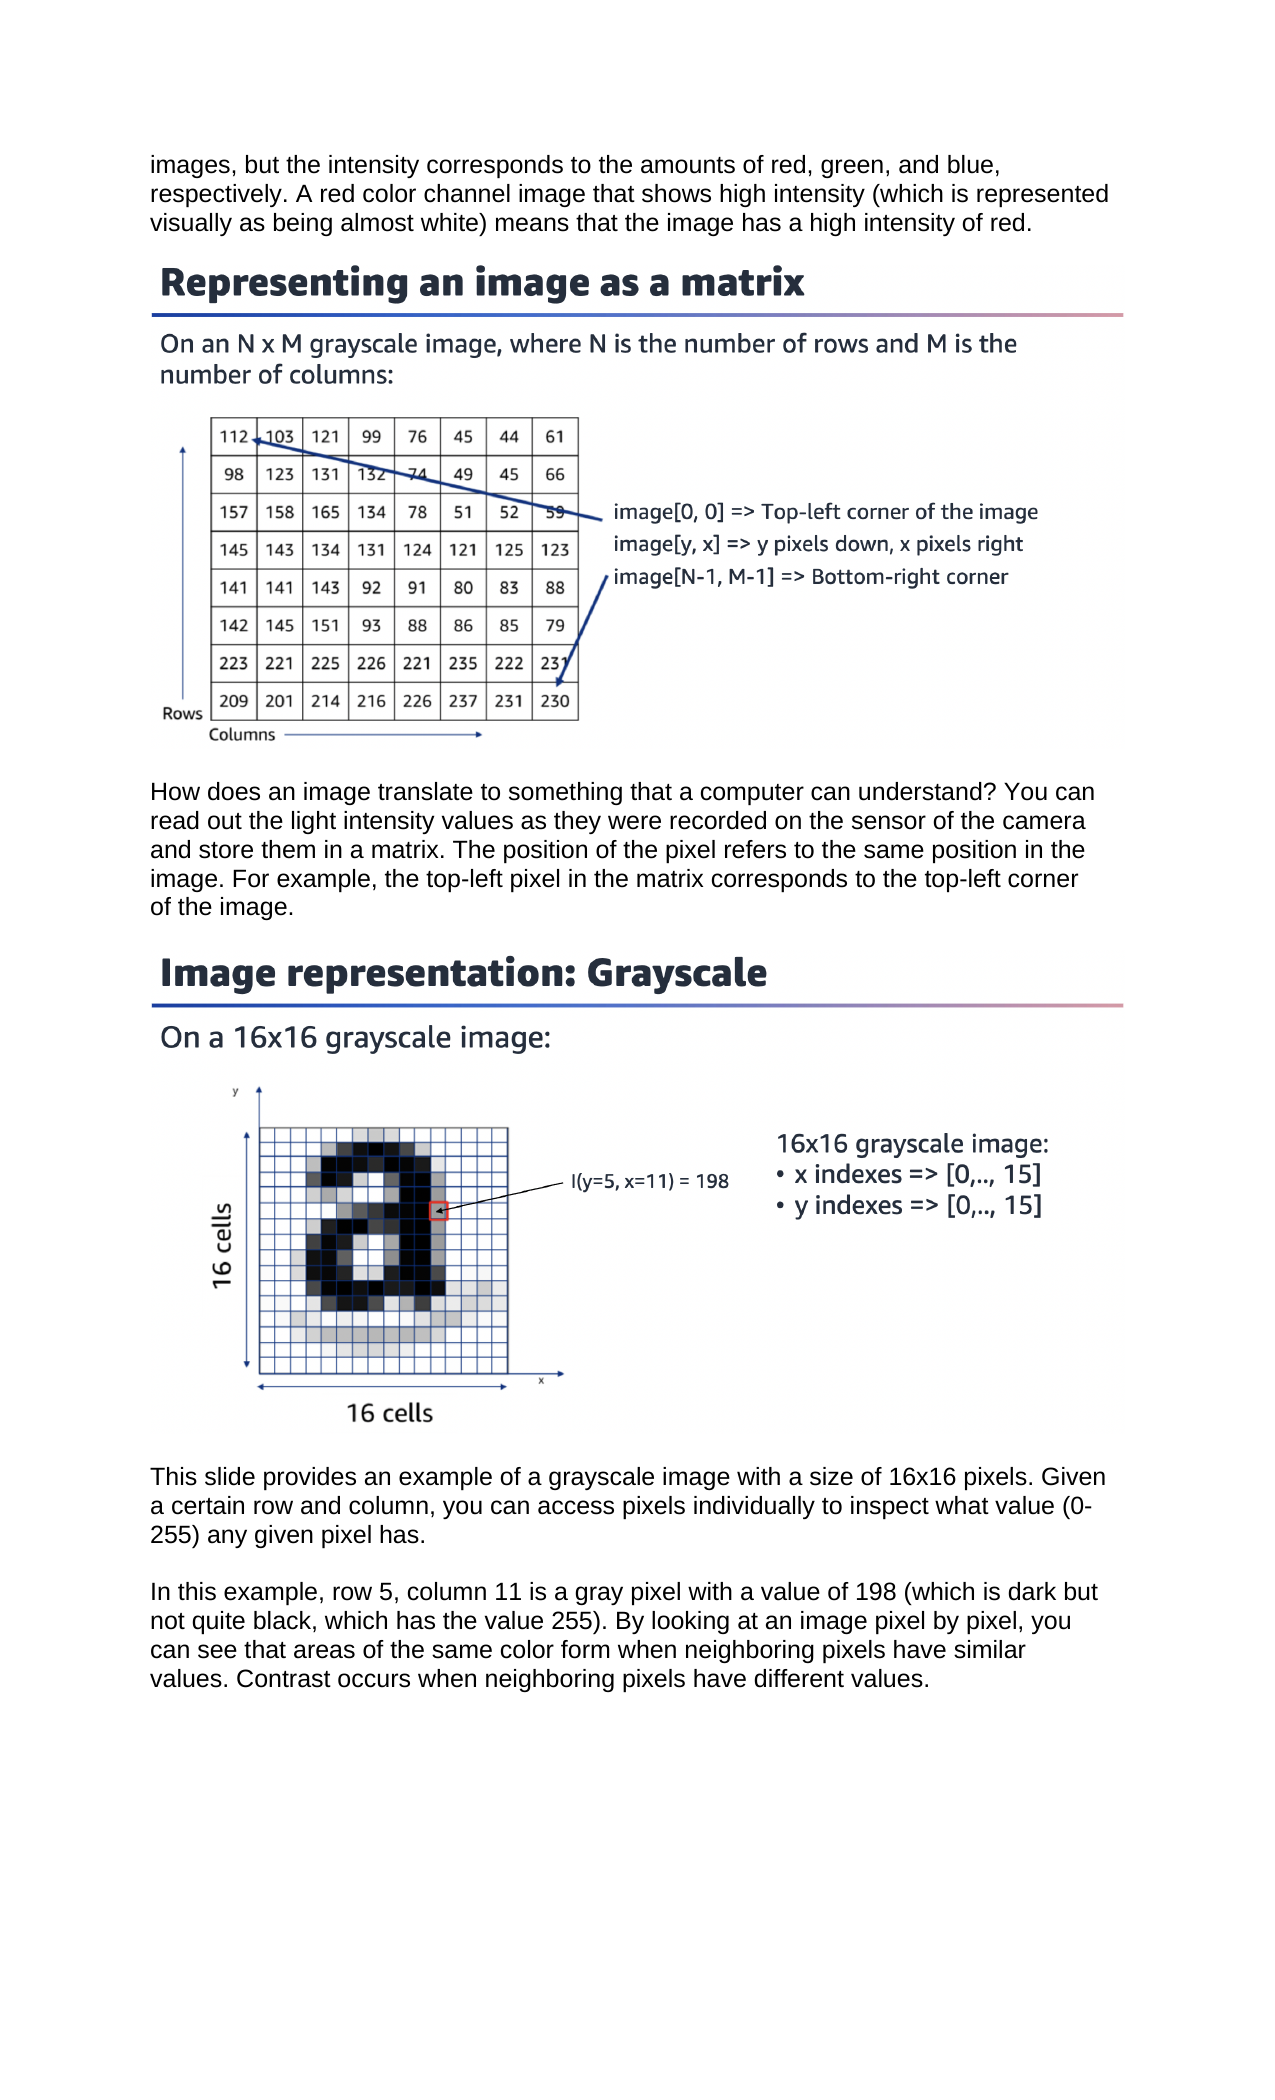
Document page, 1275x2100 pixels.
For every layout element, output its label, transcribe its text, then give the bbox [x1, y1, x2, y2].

text not quite black, which has the value 255). By looking at an image pixel by pixel, you [150, 1606, 1125, 1635]
text How does an image translate to something that a computer can understand? You can [150, 777, 1125, 806]
text This slide provides an example of a grayscale image with a size of 16x16 pixels. Given [150, 1462, 1125, 1491]
text values. Contrast occurs when neighboring pixels have different values. [150, 1663, 1125, 1692]
picture [150, 950, 1125, 1434]
text image. For example, the top-left pixel in the matrix corresponds to the top-left corner [150, 864, 1125, 892]
text and store them in a matrix. The position of the pixel refers to the same position in the [150, 835, 1125, 864]
text a certain row and column, you can access pixels individually to inspect what value (0-255) any given pixel has. [150, 1491, 1125, 1548]
text can see that areas of the same color form when neighboring pixels have similar [150, 1635, 1125, 1663]
text In this example, row 5, column 11 is a gray pixel with a value of 198 (which is dark but [150, 1577, 1125, 1606]
text images, but the intensity corresponds to the amounts of red, green, and blue, respectively. A red color channel image that shows high intensity (which is represented visually as being almost white) means that the image has a high intensity of red. [150, 150, 1125, 236]
picture [150, 265, 1125, 749]
text read out the light intensity values as they were recorded on the sensor of the camera [150, 806, 1125, 835]
text of the image. [150, 892, 1125, 921]
